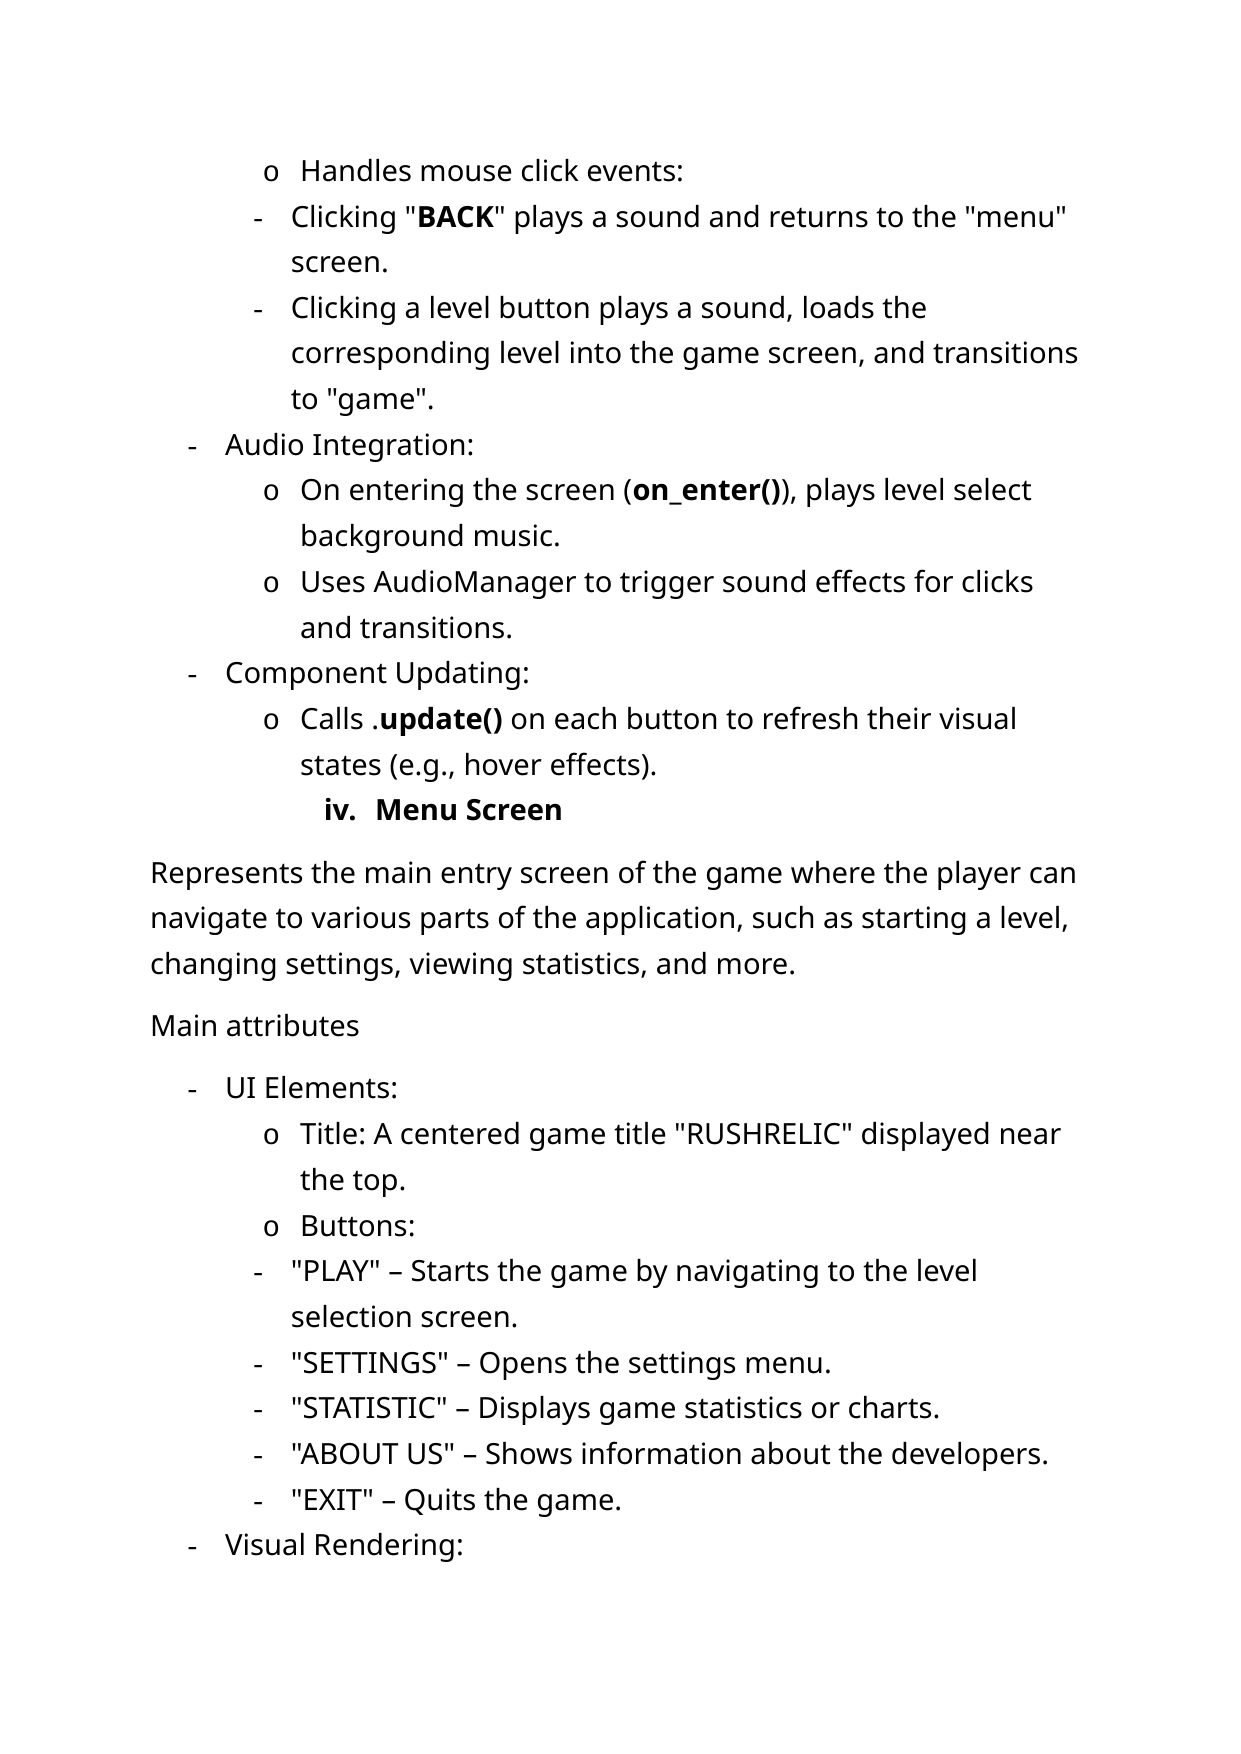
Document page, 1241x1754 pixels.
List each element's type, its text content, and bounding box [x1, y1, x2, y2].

list "PLAY" – Starts the game by navigating to the level selection screen. [253, 1251, 1090, 1336]
list Title: A centered game title "RUSHRELIC" displayed near the top. [262, 1113, 1090, 1199]
list Calls .update() on each button to refresh their visual states (e.g., hover effects). [262, 698, 1090, 784]
list Audio Integration: [187, 424, 1090, 464]
list "ABOUT US" – Shows information about the developers. [253, 1433, 1090, 1473]
list On entering the screen (on_enter()), plays level select background music. [262, 469, 1090, 555]
list "EXIT" – Quits the game. [253, 1479, 1090, 1518]
list Handles mouse click events: [262, 150, 1090, 190]
text Represents the main entry screen of the game where the player can navigate to various parts of the application, such as starting a level, changing settings, viewing statistics, and more. [150, 852, 1090, 983]
list Buttons: [262, 1205, 1090, 1245]
list Visual Rendering: [187, 1524, 1090, 1564]
list Menu Screen [356, 789, 1090, 829]
list Uses AudioManager to trigger sound effects for clicks and transitions. [262, 561, 1090, 647]
list "STATISTIC" – Displays game statistics or charts. [253, 1387, 1090, 1427]
list "SETTINGS" – Opens the settings menu. [253, 1342, 1090, 1382]
list UI Elements: [187, 1068, 1090, 1107]
text Main attributes [150, 1005, 1090, 1045]
list Clicking a level button plays a sound, loads the corresponding level into the game screen, and transitions to "game". [253, 287, 1090, 418]
list Clicking "BACK" plays a sound and returns to the "menu" screen. [253, 196, 1090, 281]
list Component Updating: [187, 652, 1090, 692]
